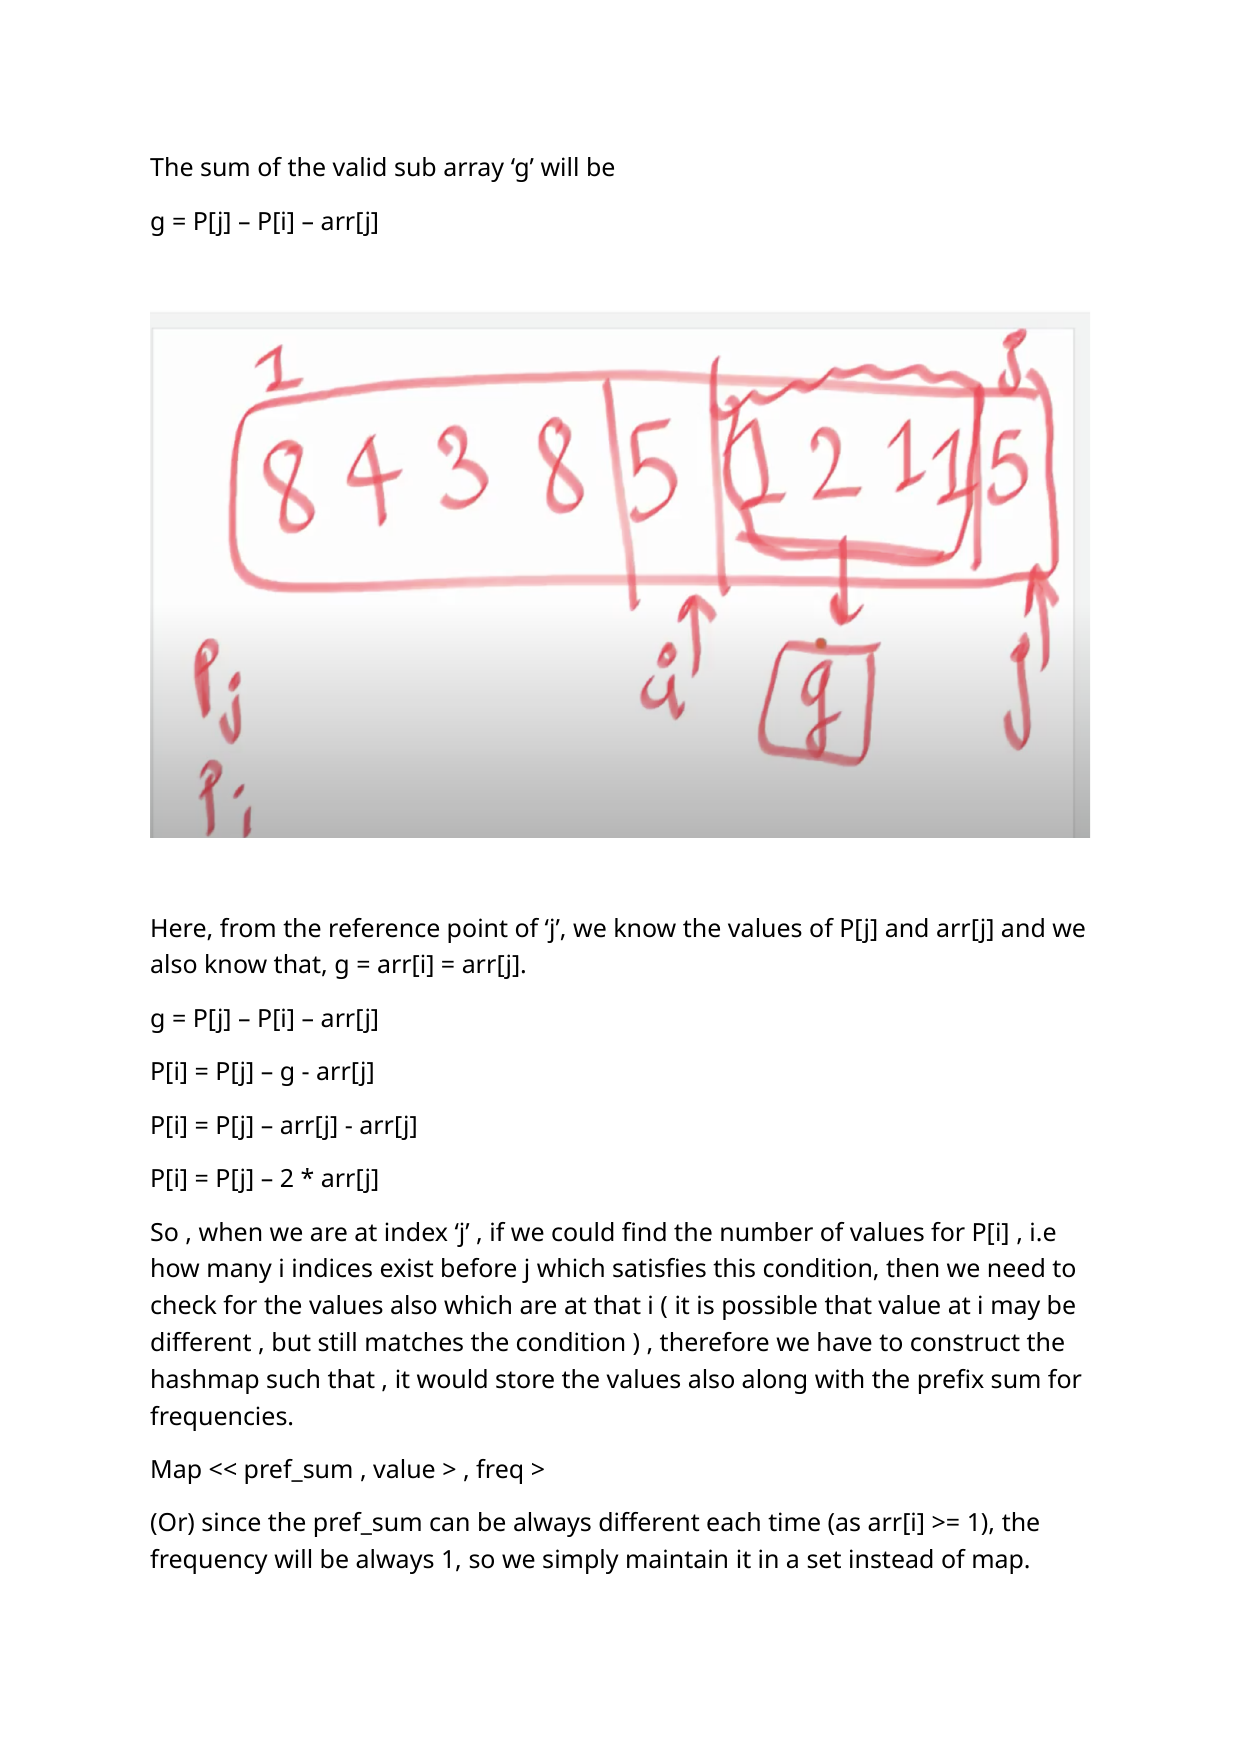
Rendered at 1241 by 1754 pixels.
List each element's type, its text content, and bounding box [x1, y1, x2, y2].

text (Or) since the pref_sum can be always different each time (as arr[i] >= 1), the frequency will be always 1, so we simply maintain it in a set instead of map. [150, 1505, 1090, 1576]
text Map << pref_sum , value > , freq > [150, 1452, 1090, 1486]
text P[i] = P[j] – g - arr[j] [150, 1054, 1090, 1088]
text P[i] = P[j] – arr[j] - arr[j] [150, 1107, 1090, 1141]
text Here, from the reference point of ‘j’, we know the values of P[j] and arr[j] and we also know that, g = arr[i] = arr[j]. [150, 910, 1090, 981]
text So , when we are at index ‘j’ , if we could find the number of values for P[i] , i.e how many i indices exist before j which satisfies this condition, then we need to check for the values also which are at that i ( it is possible that value at i may be different , but still matches the condition ) , therefore we have to construct the hashmap such that , it would store the values also along with the prefix sum for frequencies. [150, 1214, 1090, 1432]
text g = P[j] – P[i] – arr[j] [150, 203, 1090, 237]
text g = P[j] – P[i] – arr[j] [150, 1001, 1090, 1034]
text The sum of the valid sub array ‘g’ will be [150, 150, 1090, 184]
picture [150, 310, 1091, 838]
text P[i] = P[j] – 2 * arr[j] [150, 1161, 1090, 1195]
